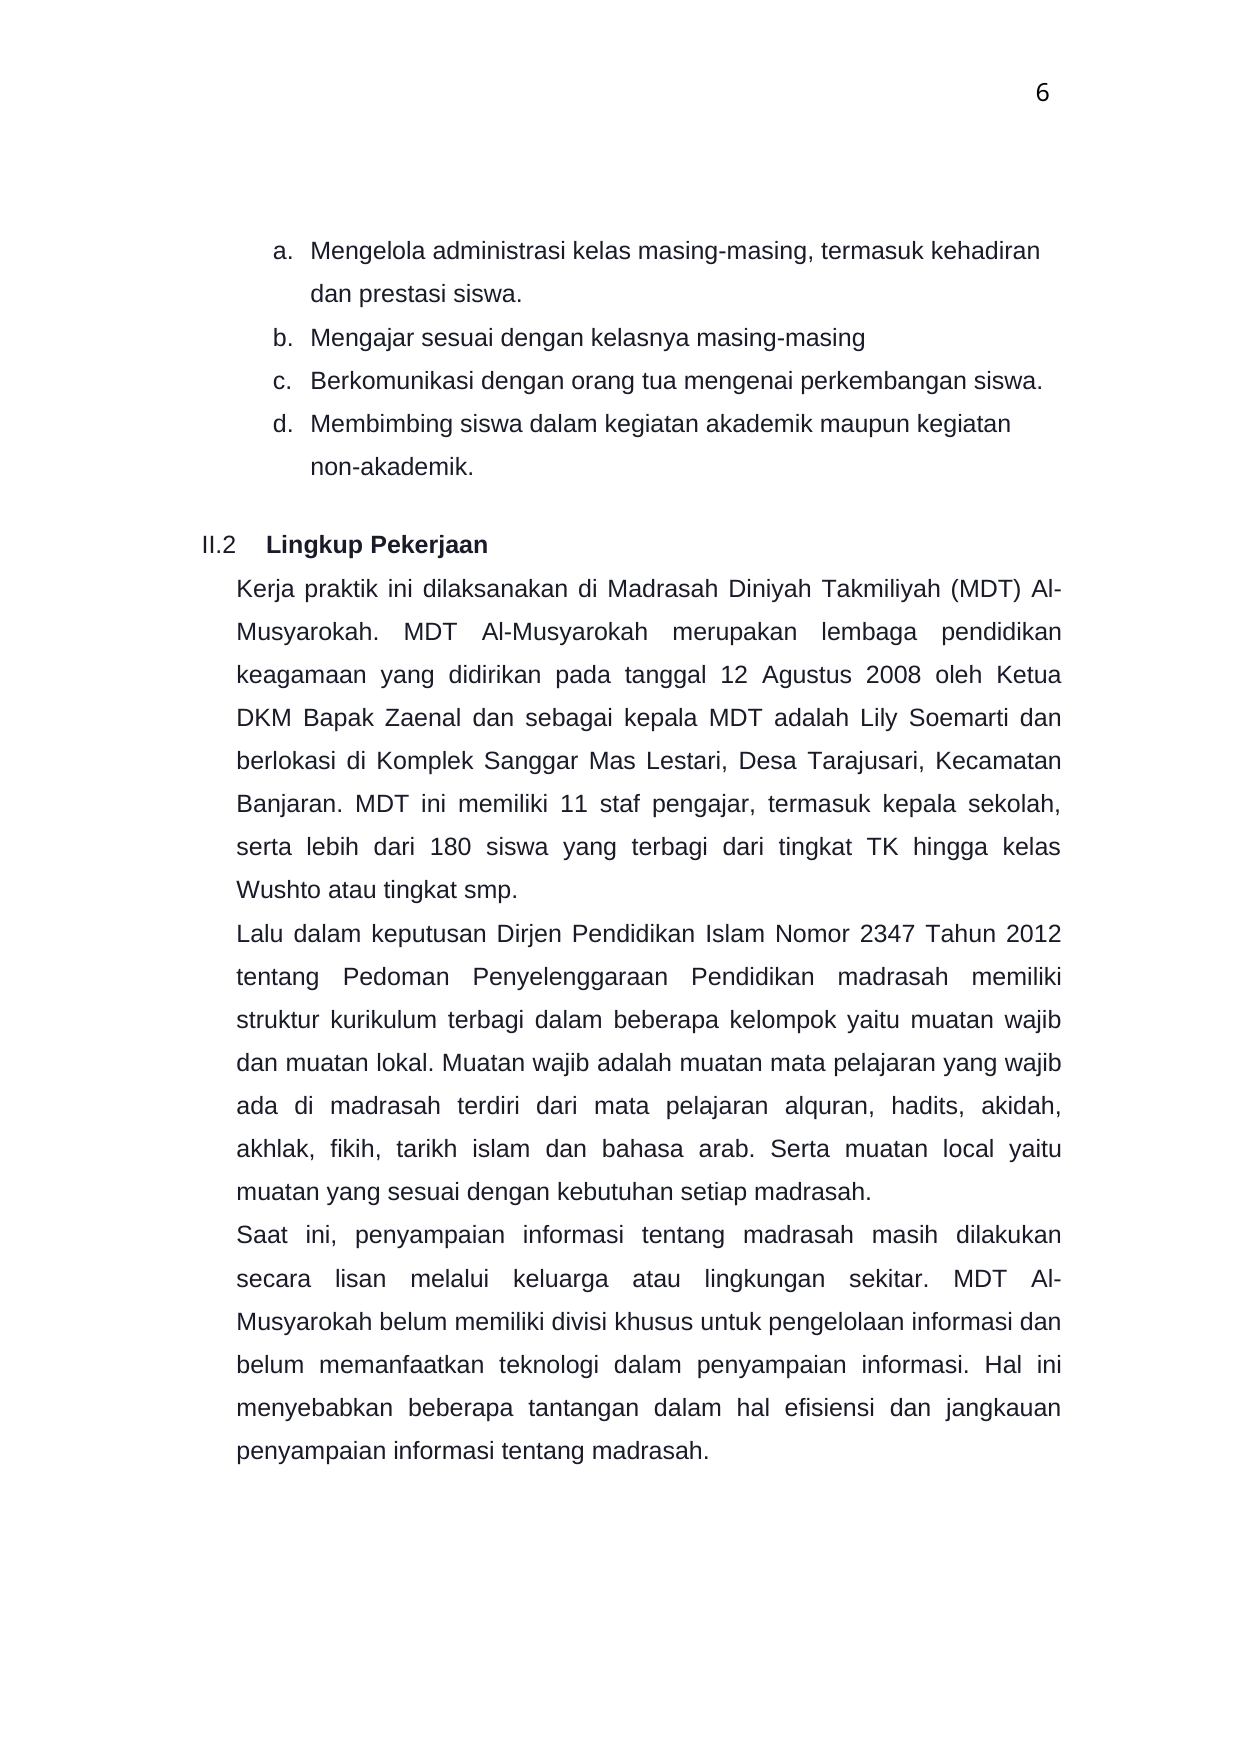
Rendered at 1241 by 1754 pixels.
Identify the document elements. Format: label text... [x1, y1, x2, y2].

list Mengajar sesuai dengan kelasnya masing-masing [273, 322, 1063, 351]
text Saat ini, penyampaian informasi tentang madrasah masih dilakukan secara lisan melalui keluarga atau lingkungan sekitar. MDT Al-Musyarokah belum memiliki divisi khusus untuk pengelolaan informasi dan belum memanfaatkan teknologi dalam penyampaian informasi. Hal ini menyebabkan beberapa tantangan dalam hal efisiensi dan jangkauan penyampaian informasi tentang madrasah. [236, 1220, 1063, 1465]
list Berkomunikasi dengan orang tua mengenai perkembangan siswa. [273, 366, 1063, 394]
list Mengelola administrasi kelas masing-masing, termasuk kehadiran dan prestasi siswa. [273, 236, 1063, 308]
text Kerja praktik ini dilaksanakan di Madrasah Diniyah Takmiliyah (MDT) Al-Musyarokah. MDT Al-Musyarokah merupakan lembaga pendidikan keagamaan yang didirikan pada tanggal 12 Agustus 2008 oleh Ketua DKM Bapak Zaenal dan sebagai kepala MDT adalah Lily Soemarti dan berlokasi di Komplek Sanggar Mas Lestari, Desa Tarajusari, Kecamatan Banjaran. MDT ini memiliki 11 staf pengajar, termasuk kepala sekolah, serta lebih dari 180 siswa yang terbagi dari tingkat TK hingga kelas Wushto atau tingkat smp. [236, 573, 1063, 904]
subtitle Lingkup Pekerjaan [236, 530, 1063, 559]
list Membimbing siswa dalam kegiatan akademik maupun kegiatan non-akademik. [273, 409, 1063, 481]
text Lalu dalam keputusan Dirjen Pendidikan Islam Nomor 2347 Tahun 2012 tentang Pedoman Penyelenggaraan Pendidikan madrasah memiliki struktur kurikulum terbagi dalam beberapa kelompok yaitu muatan wajib dan muatan lokal. Muatan wajib adalah muatan mata pelajaran yang wajib ada di madrasah terdiri dari mata pelajaran alquran, hadits, akidah, akhlak, fikih, tarikh islam dan bahasa arab. Serta muatan local yaitu muatan yang sesuai dengan kebutuhan setiap madrasah. [236, 918, 1063, 1206]
